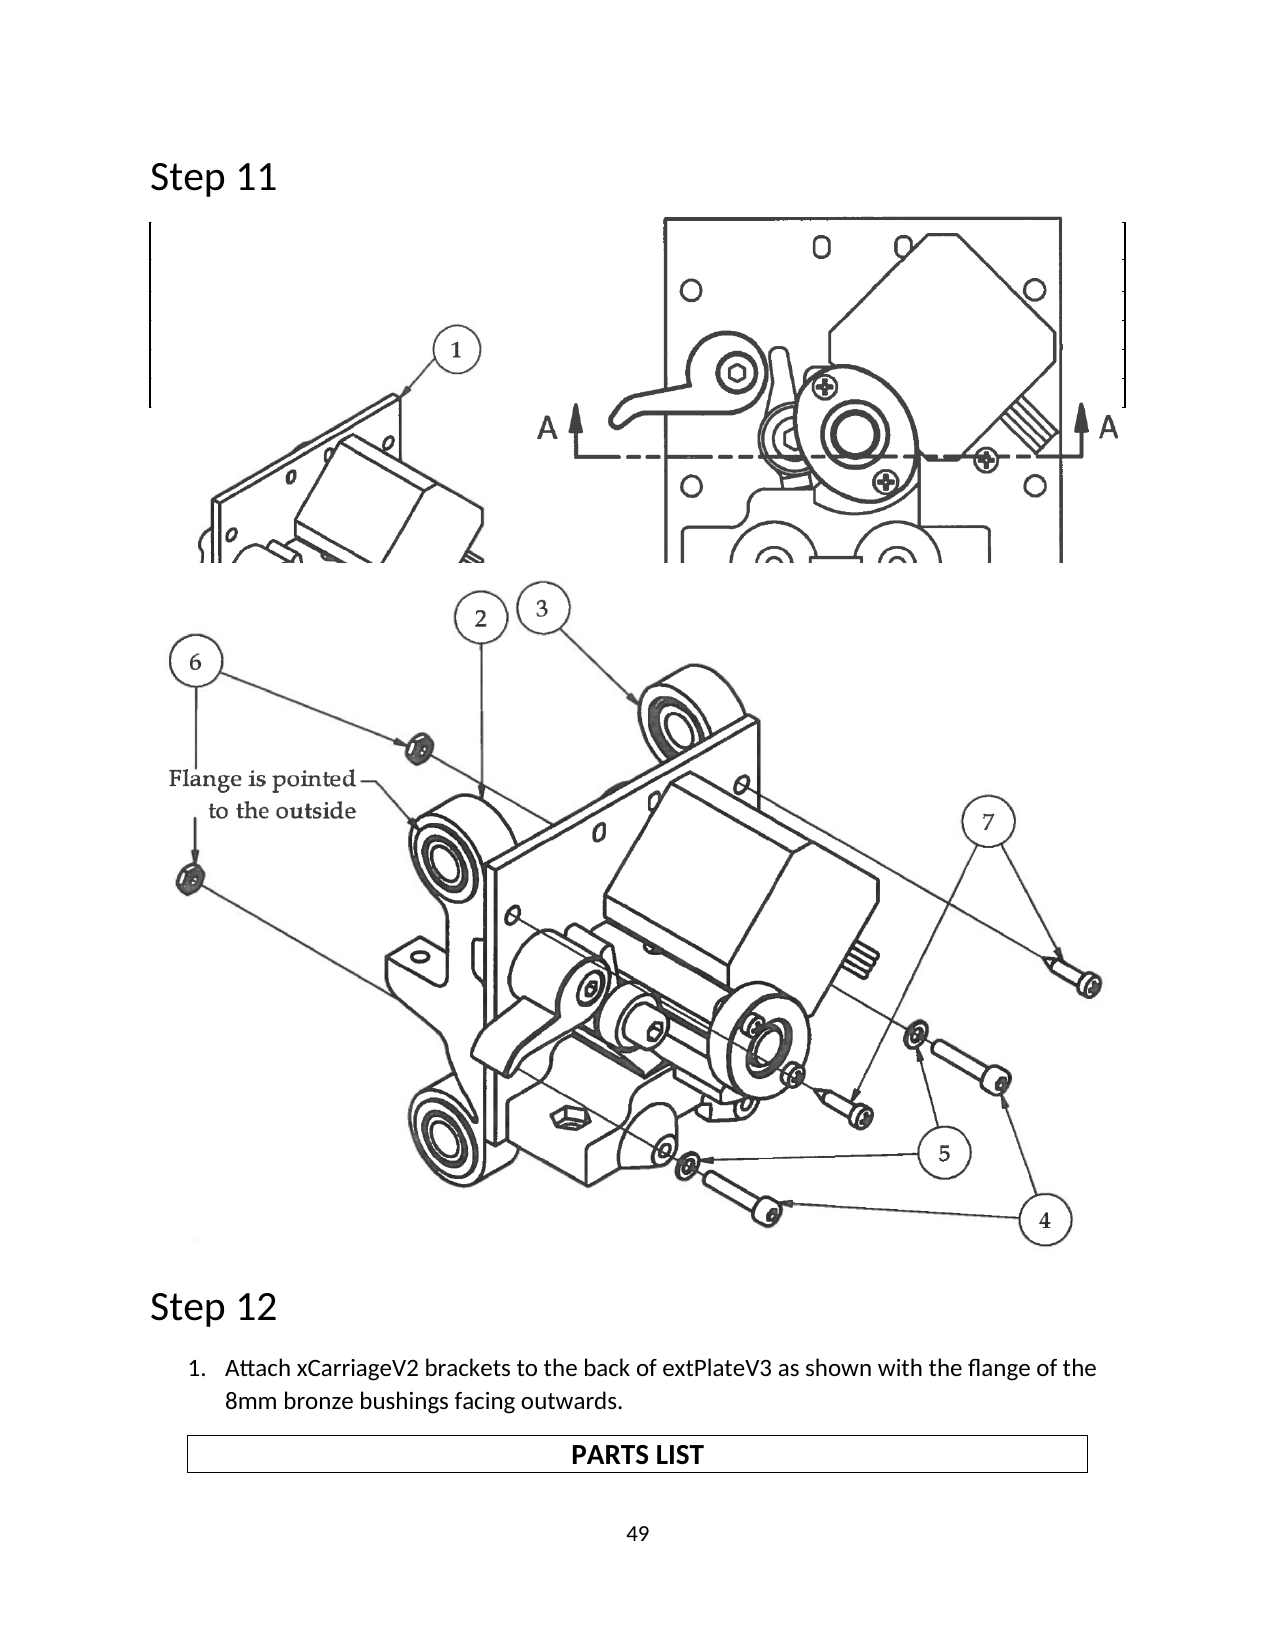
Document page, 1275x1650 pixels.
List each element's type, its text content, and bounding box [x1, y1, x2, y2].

text Step 11 [150, 150, 1125, 201]
table_header PARTS LIST [188, 1436, 1087, 1472]
picture [150, 204, 1122, 1257]
text Step 12 [150, 507, 1125, 1331]
list Attach xCarriageV2 brackets to the back of extPlateV3 as shown with the flange of the 8mm bronze bushings facing outwards. [187, 1352, 1125, 1415]
